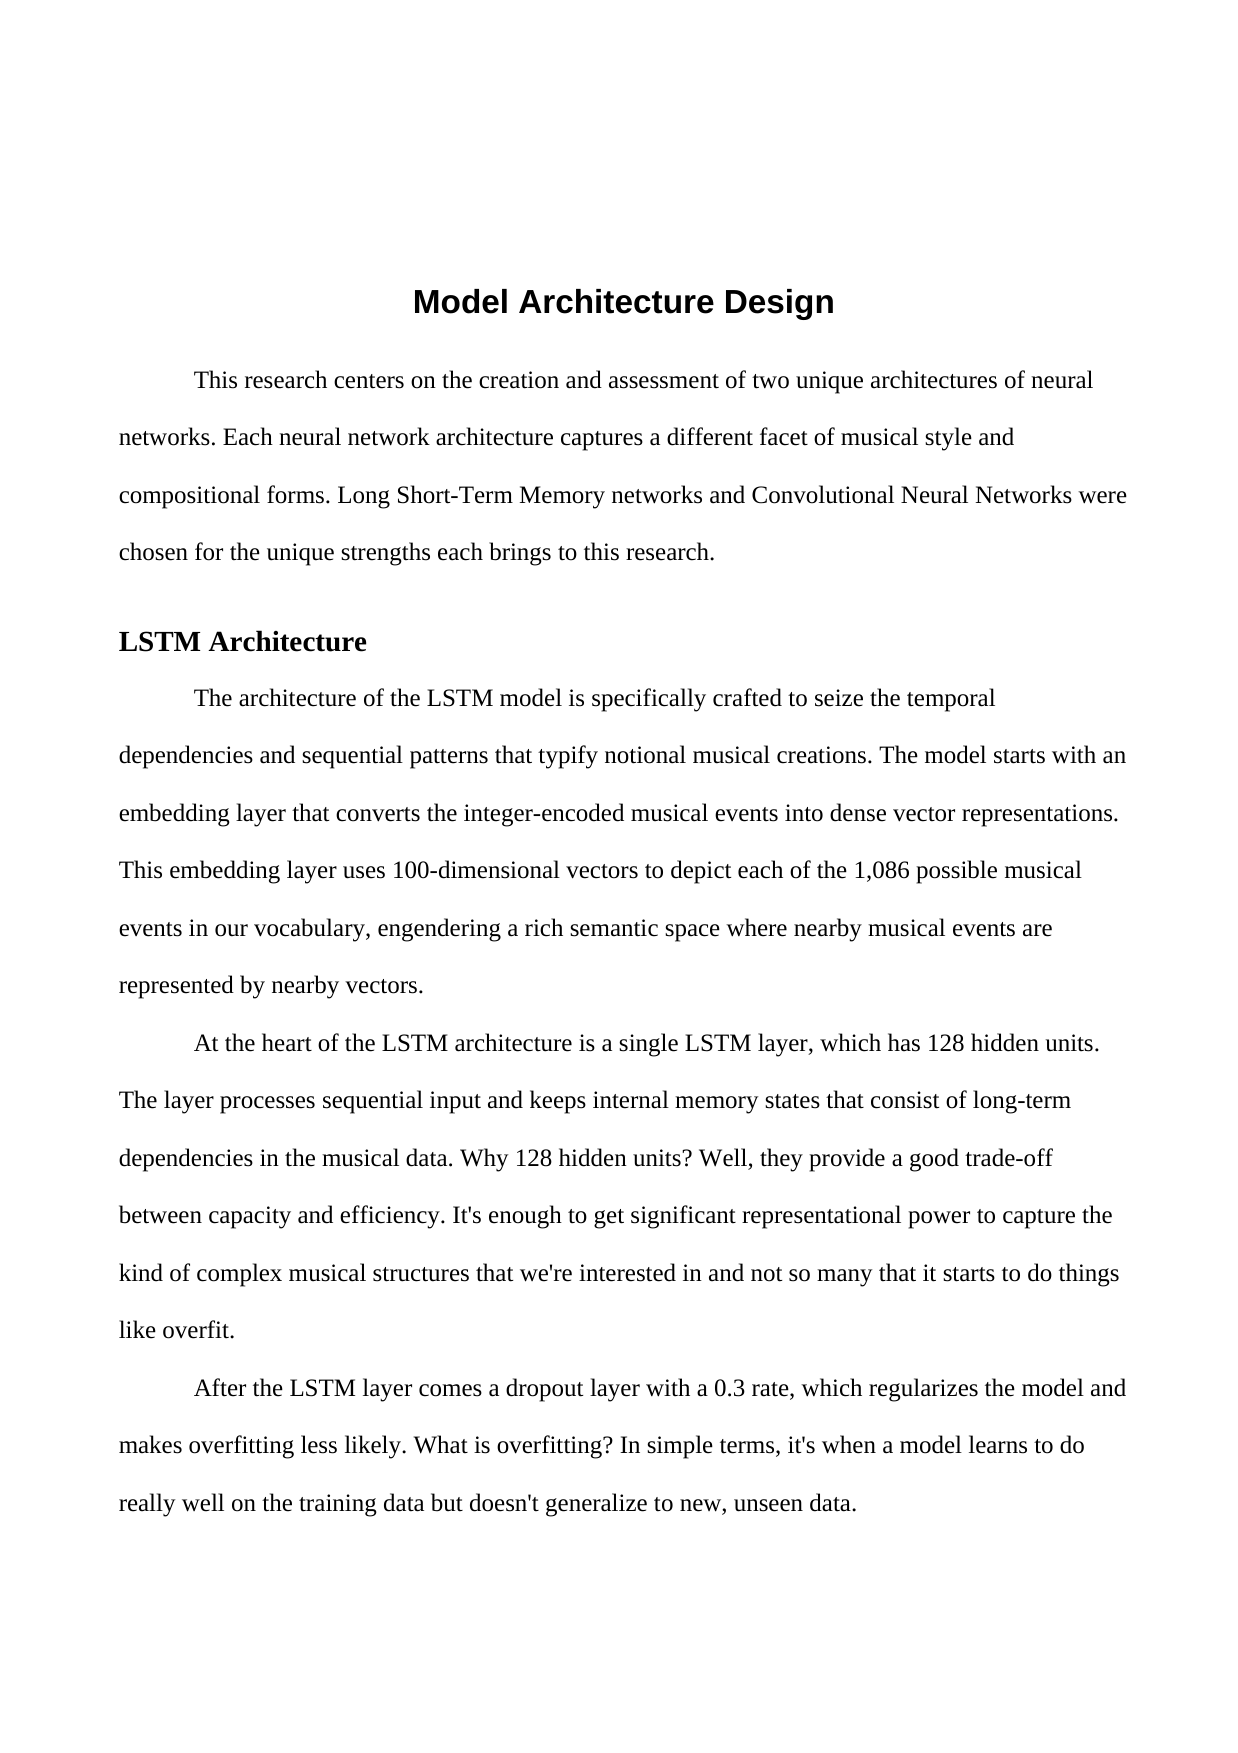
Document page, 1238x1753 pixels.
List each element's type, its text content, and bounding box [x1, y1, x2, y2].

text After the LSTM layer comes a dropout layer with a 0.3 rate, which regularizes the model and makes overfitting less likely. What is overfitting? In simple terms, it's when a model learns to do really well on the training data but doesn't generalize to new, unseen data. [118, 1373, 1129, 1516]
subtitle LSTM Architecture [118, 624, 1129, 658]
text At the heart of the LSTM architecture is a single LSTM layer, which has 128 hidden units. The layer processes sequential input and keeps internal memory states that consist of long-term dependencies in the musical data. Why 128 hidden units? Well, they provide a good trade-off between capacity and efficiency. It's enough to get significant representational power to capture the kind of complex musical structures that we're interested in and not so many that it starts to do things like overfit. [118, 1028, 1129, 1344]
text This research centers on the creation and assessment of two unique architectures of neural networks. Each neural network architecture captures a different facet of musical style and compositional forms. Long Short-Term Memory networks and Convolutional Neural Networks were chosen for the unique strengths each brings to this research. [118, 365, 1129, 566]
subtitle Model Architecture Design [118, 282, 1129, 321]
text The architecture of the LSTM model is specifically crafted to seize the temporal dependencies and sequential patterns that typify notional musical creations. The model starts with an embedding layer that converts the integer-encoded musical events into dense vector representations. This embedding layer uses 100-dimensional vectors to depict each of the 1,086 possible musical events in our vocabulary, engendering a rich semantic space where nearby musical events are represented by nearby vectors. [118, 683, 1129, 999]
